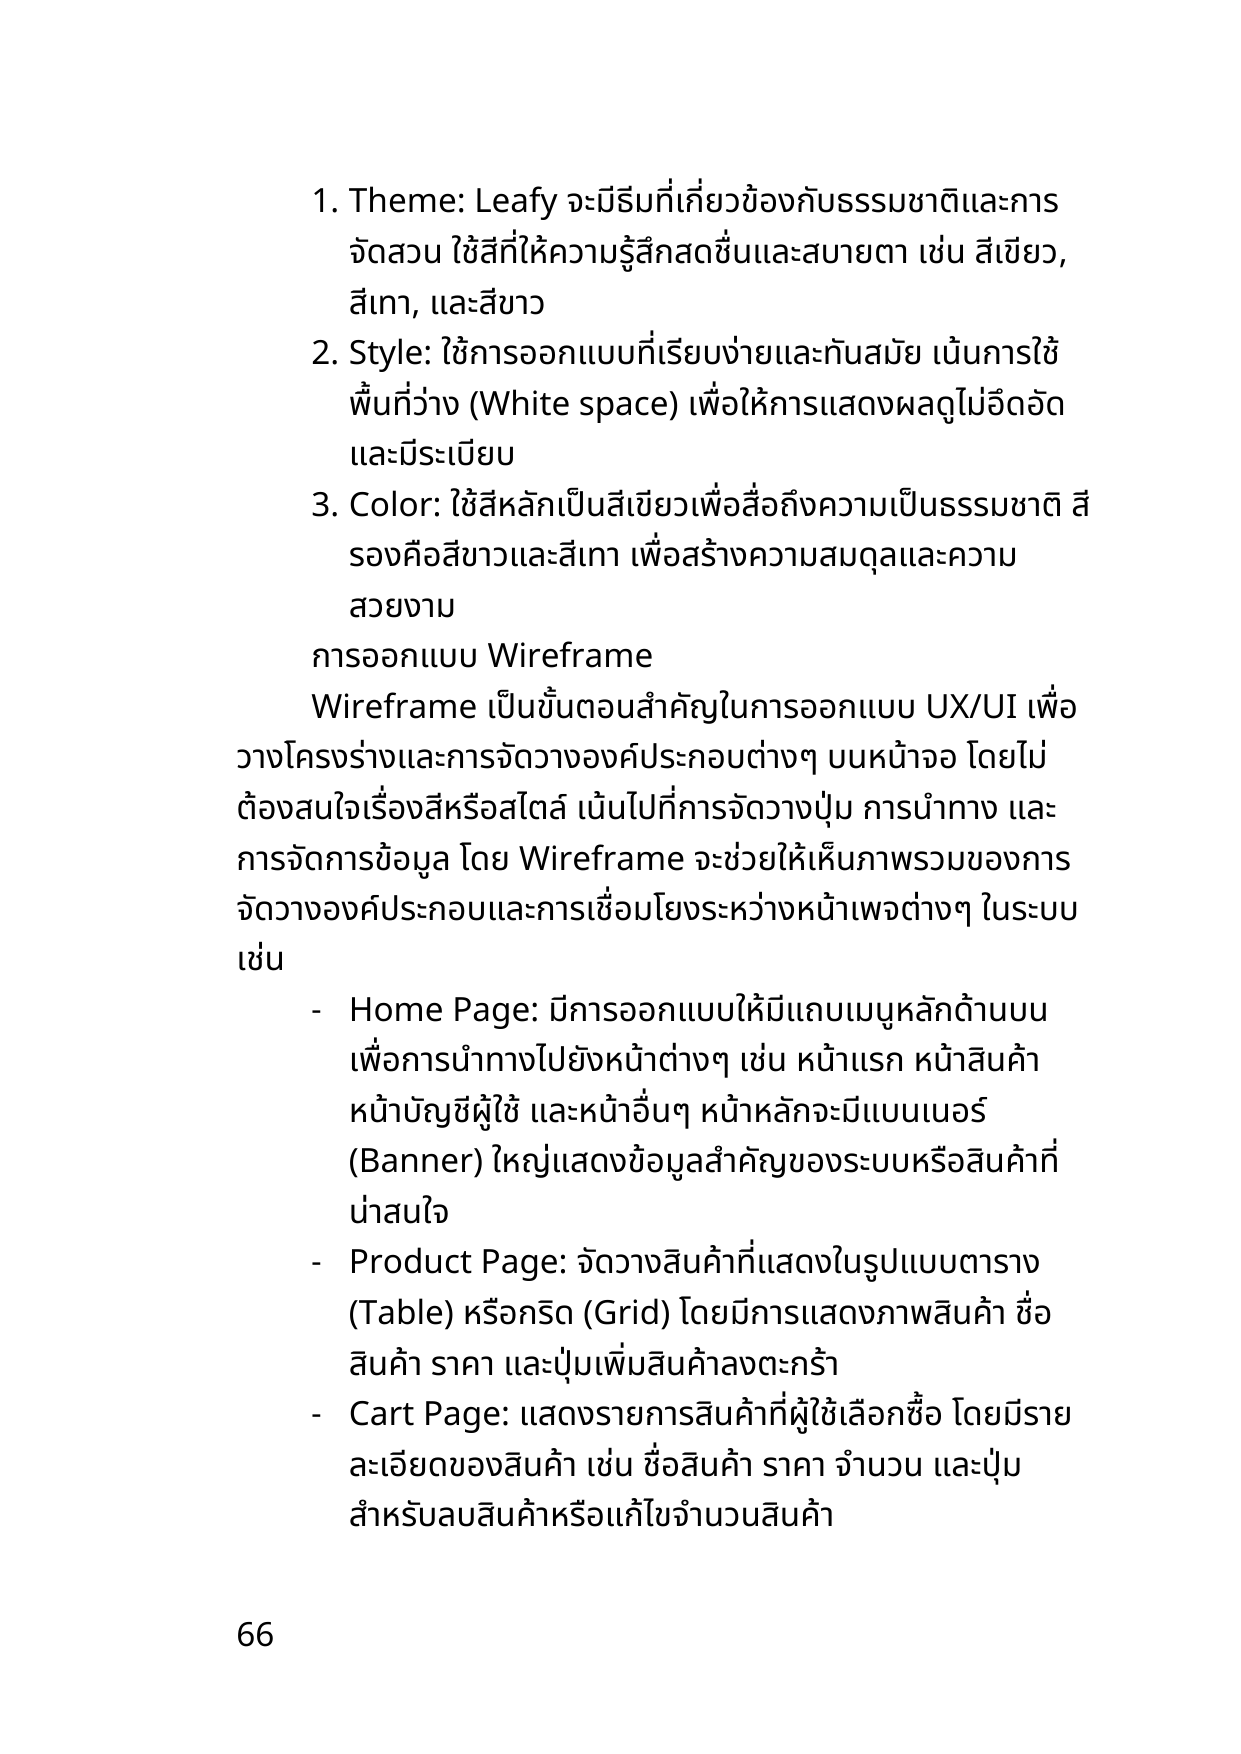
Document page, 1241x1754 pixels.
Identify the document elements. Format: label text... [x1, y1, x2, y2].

list Product Page: จัดวางสินค้าที่แสดงในรูปแบบตาราง (Table) หรือกริด (Grid) โดยมีการแสดงภาพสินค้า ชื่อสินค้า ราคา และปุ่มเพิ่มสินค้าลงตะกร้า [311, 1238, 1092, 1390]
text Wireframe เป็นขั้นตอนสำคัญในการออกแบบ UX/UI เพื่อวางโครงร่างและการจัดวางองค์ประกอบต่างๆ บนหน้าจอ โดยไม่ต้องสนใจเรื่องสีหรือสไตล์ เน้นไปที่การจัดวางปุ่ม การนำทาง และการจัดการข้อมูล โดย Wireframe จะช่วยให้เห็นภาพรวมของการจัดวางองค์ประกอบและการเชื่อมโยงระหว่างหน้าเพจต่างๆ ในระบบ เช่น [236, 683, 1092, 986]
list Color: ใช้สีหลักเป็นสีเขียวเพื่อสื่อถึงความเป็นธรรมชาติ สีรองคือสีขาวและสีเทา เพื่อสร้างความสมดุลและความสวยงาม [311, 481, 1092, 632]
list Theme: Leafy จะมีธีมที่เกี่ยวข้องกับธรรมชาติและการจัดสวน ใช้สีที่ให้ความรู้สึกสดชื่นและสบายตา เช่น สีเขียว, สีเทา, และสีขาว [311, 177, 1092, 329]
list Cart Page: แสดงรายการสินค้าที่ผู้ใช้เลือกซื้อ โดยมีรายละเอียดของสินค้า เช่น ชื่อสินค้า ราคา จำนวน และปุ่มสำหรับลบสินค้าหรือแก้ไขจำนวนสินค้า [311, 1390, 1092, 1541]
list Style: ใช้การออกแบบที่เรียบง่ายและทันสมัย เน้นการใช้พื้นที่ว่าง (White space) เพื่อให้การแสดงผลดูไม่อึดอัดและมีระเบียบ [311, 329, 1092, 481]
list Home Page: มีการออกแบบให้มีแถบเมนูหลักด้านบนเพื่อการนำทางไปยังหน้าต่างๆ เช่น หน้าแรก หน้าสินค้า หน้าบัญชีผู้ใช้ และหน้าอื่นๆ หน้าหลักจะมีแบนเนอร์ (Banner) ใหญ่แสดงข้อมูลสำคัญของระบบหรือสินค้าที่น่าสนใจ [311, 986, 1092, 1238]
text การออกแบบ Wireframe [311, 632, 1092, 683]
